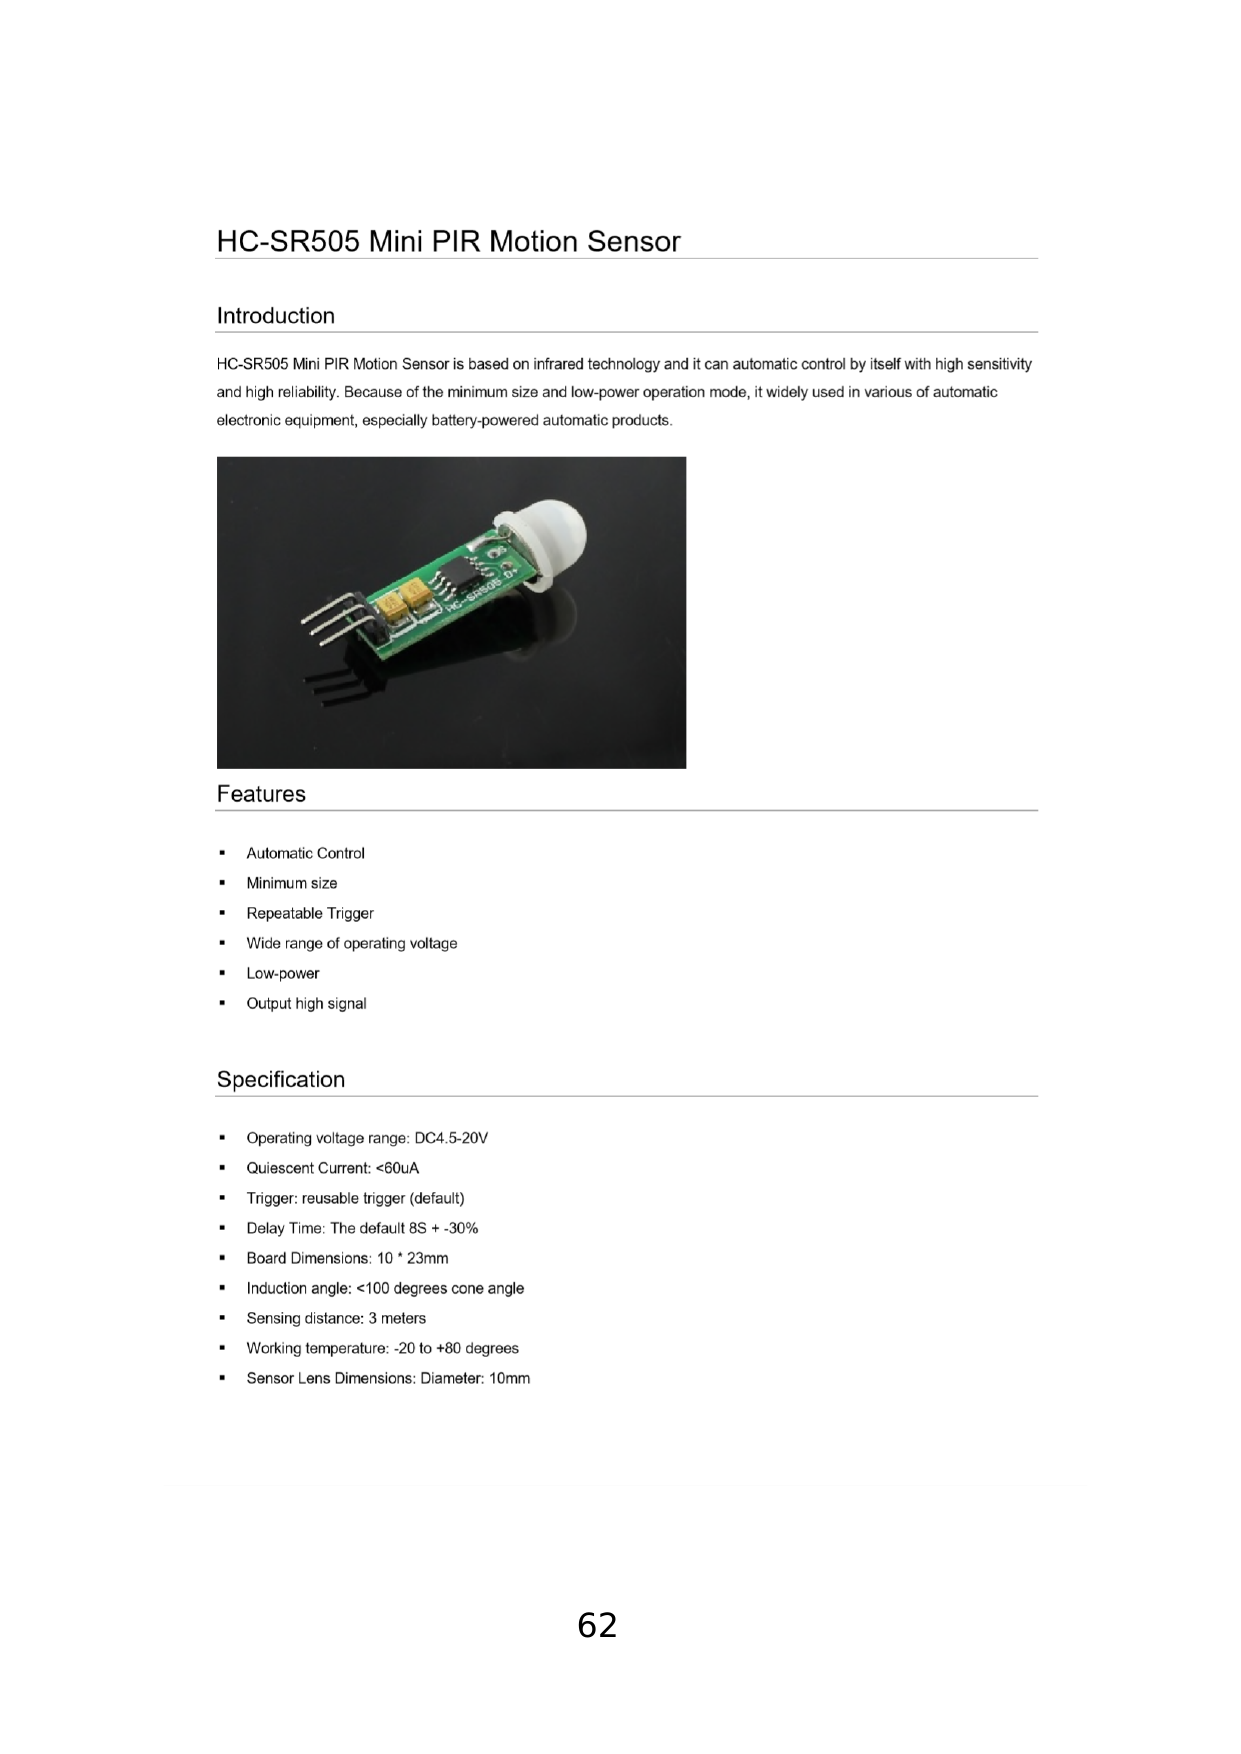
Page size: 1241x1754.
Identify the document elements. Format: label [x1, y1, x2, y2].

picture [163, 169, 1088, 1486]
